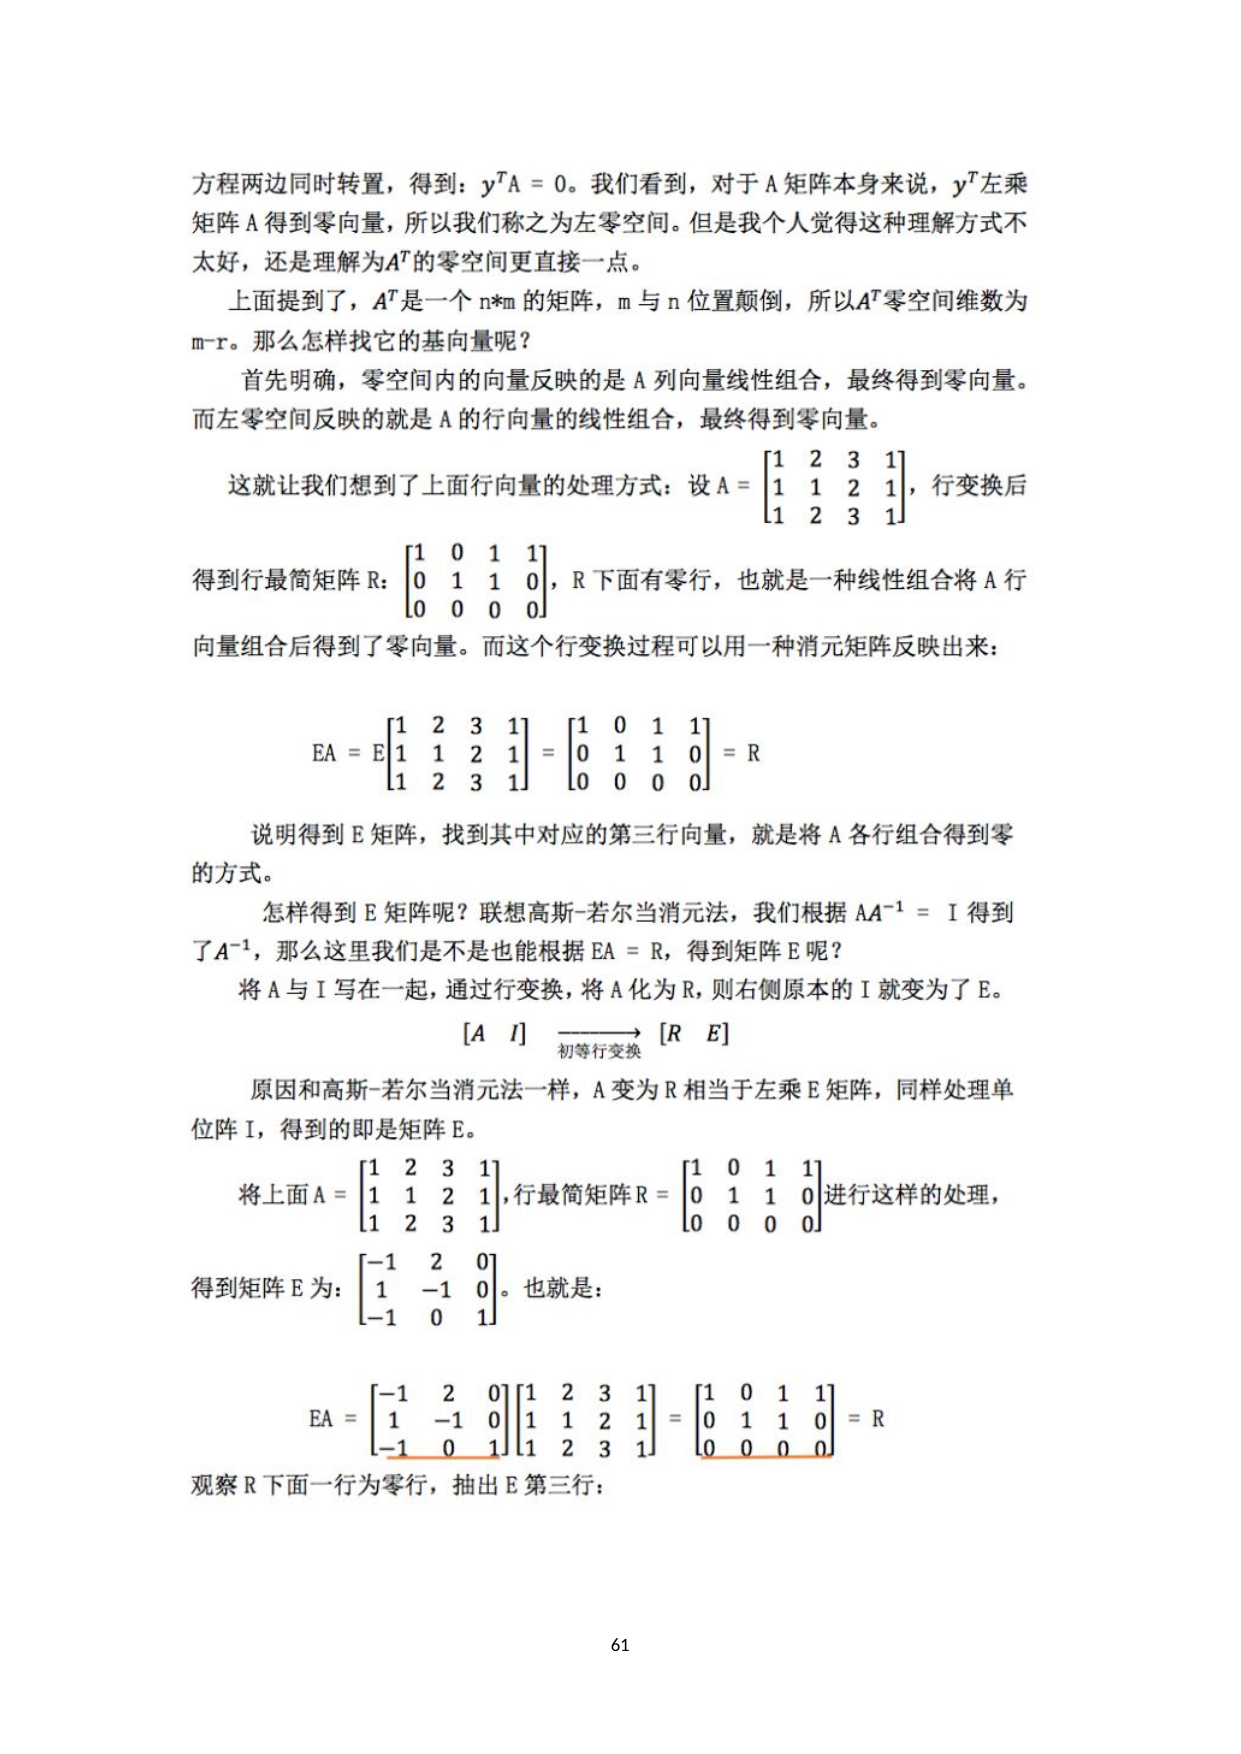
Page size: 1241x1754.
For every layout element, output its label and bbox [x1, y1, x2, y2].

picture [187, 162, 1053, 801]
picture [187, 812, 1053, 1508]
